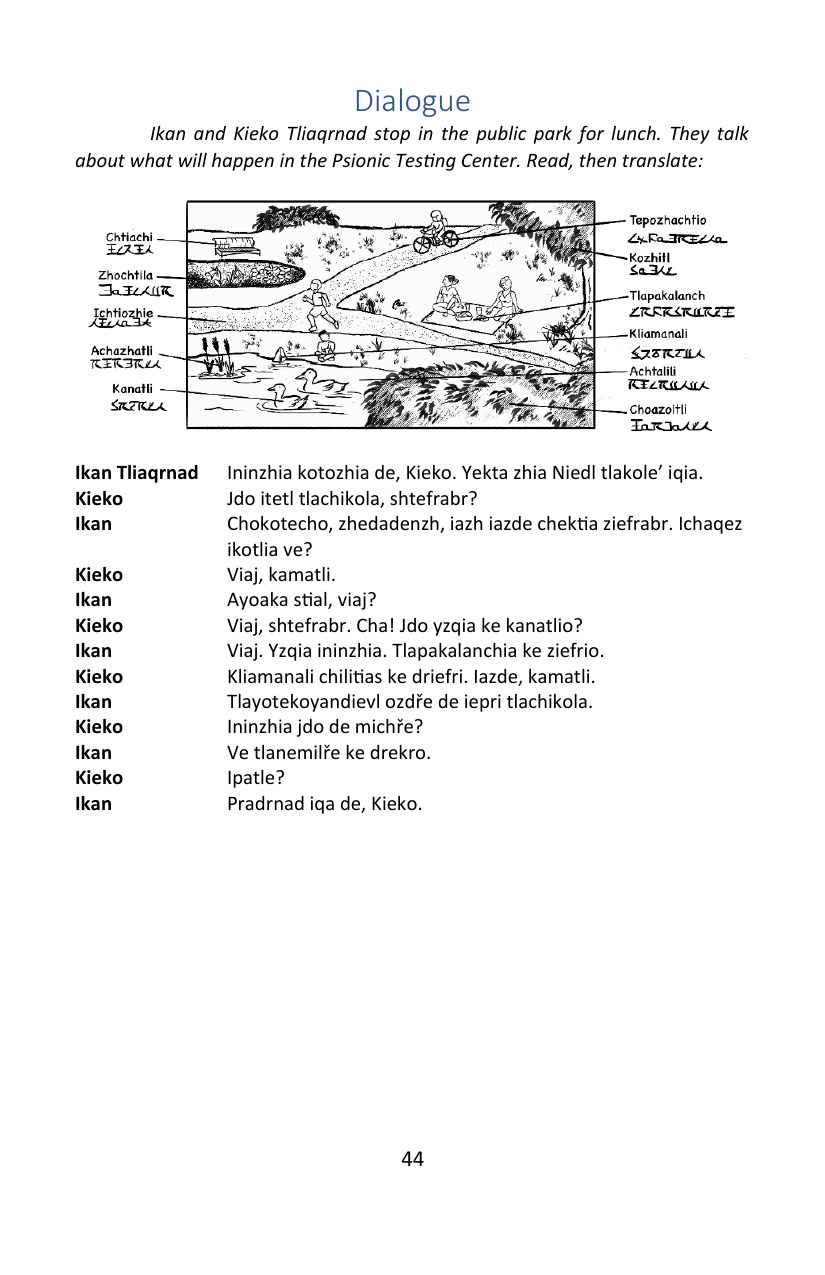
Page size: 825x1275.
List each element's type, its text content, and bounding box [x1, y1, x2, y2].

table_cell Ikan [64, 638, 216, 663]
table_cell Ipatle? [216, 765, 761, 790]
table_cell Tlayotekoyandievl ozdře de iepri tlachikola. [216, 688, 761, 714]
table_cell Ikan [64, 510, 216, 561]
table_cell Chokotecho, zhedadenzh, iazh iazde chektia ziefrabr. Ichaqez ikotlia ve? [216, 510, 761, 561]
text Ikan and Kieko Tliaqrnad stop in the public park for lunch. They talk about what will happen in the Psionic Testing Center. Read, then translate: [75, 120, 750, 173]
table_cell Viaj. Yzqia ininzhia. Tlapakalanchia ke ziefrio. [216, 638, 761, 663]
table_cell Viaj, kamatli. [216, 561, 761, 587]
table_header Ikan Tliaqrnad [64, 460, 216, 485]
table_cell Ve tlanemilře ke drekro. [216, 739, 761, 764]
table_cell Kieko [64, 663, 216, 688]
table_cell Jdo itetl tlachikola, shtefrabr? [216, 485, 761, 510]
table_cell Pradrnad iqa de, Kieko. [216, 790, 761, 815]
table_cell Ininzhia jdo de michře? [216, 714, 761, 739]
table_cell Ikan [64, 790, 216, 815]
table_cell Ikan [64, 688, 216, 714]
table_cell Ayoaka stial, viaj? [216, 587, 761, 612]
table_cell Ikan [64, 739, 216, 764]
table_cell Kieko [64, 714, 216, 739]
table_cell Kieko [64, 765, 216, 790]
table_cell Kliamanali chilitias ke driefri. Iazde, kamatli. [216, 663, 761, 688]
table_cell Viaj, shtefrabr. Cha! Jdo yzqia ke kanatlio? [216, 612, 761, 637]
table_cell Ikan [64, 587, 216, 612]
table_cell Kieko [64, 485, 216, 510]
picture [75, 191, 750, 441]
table_header Ininzhia kotozhia de, Kieko. Yekta zhia Niedl tlakole’ iqia. [216, 460, 761, 485]
subtitle Dialogue [75, 79, 750, 120]
table_cell Kieko [64, 561, 216, 587]
table_cell Kieko [64, 612, 216, 637]
